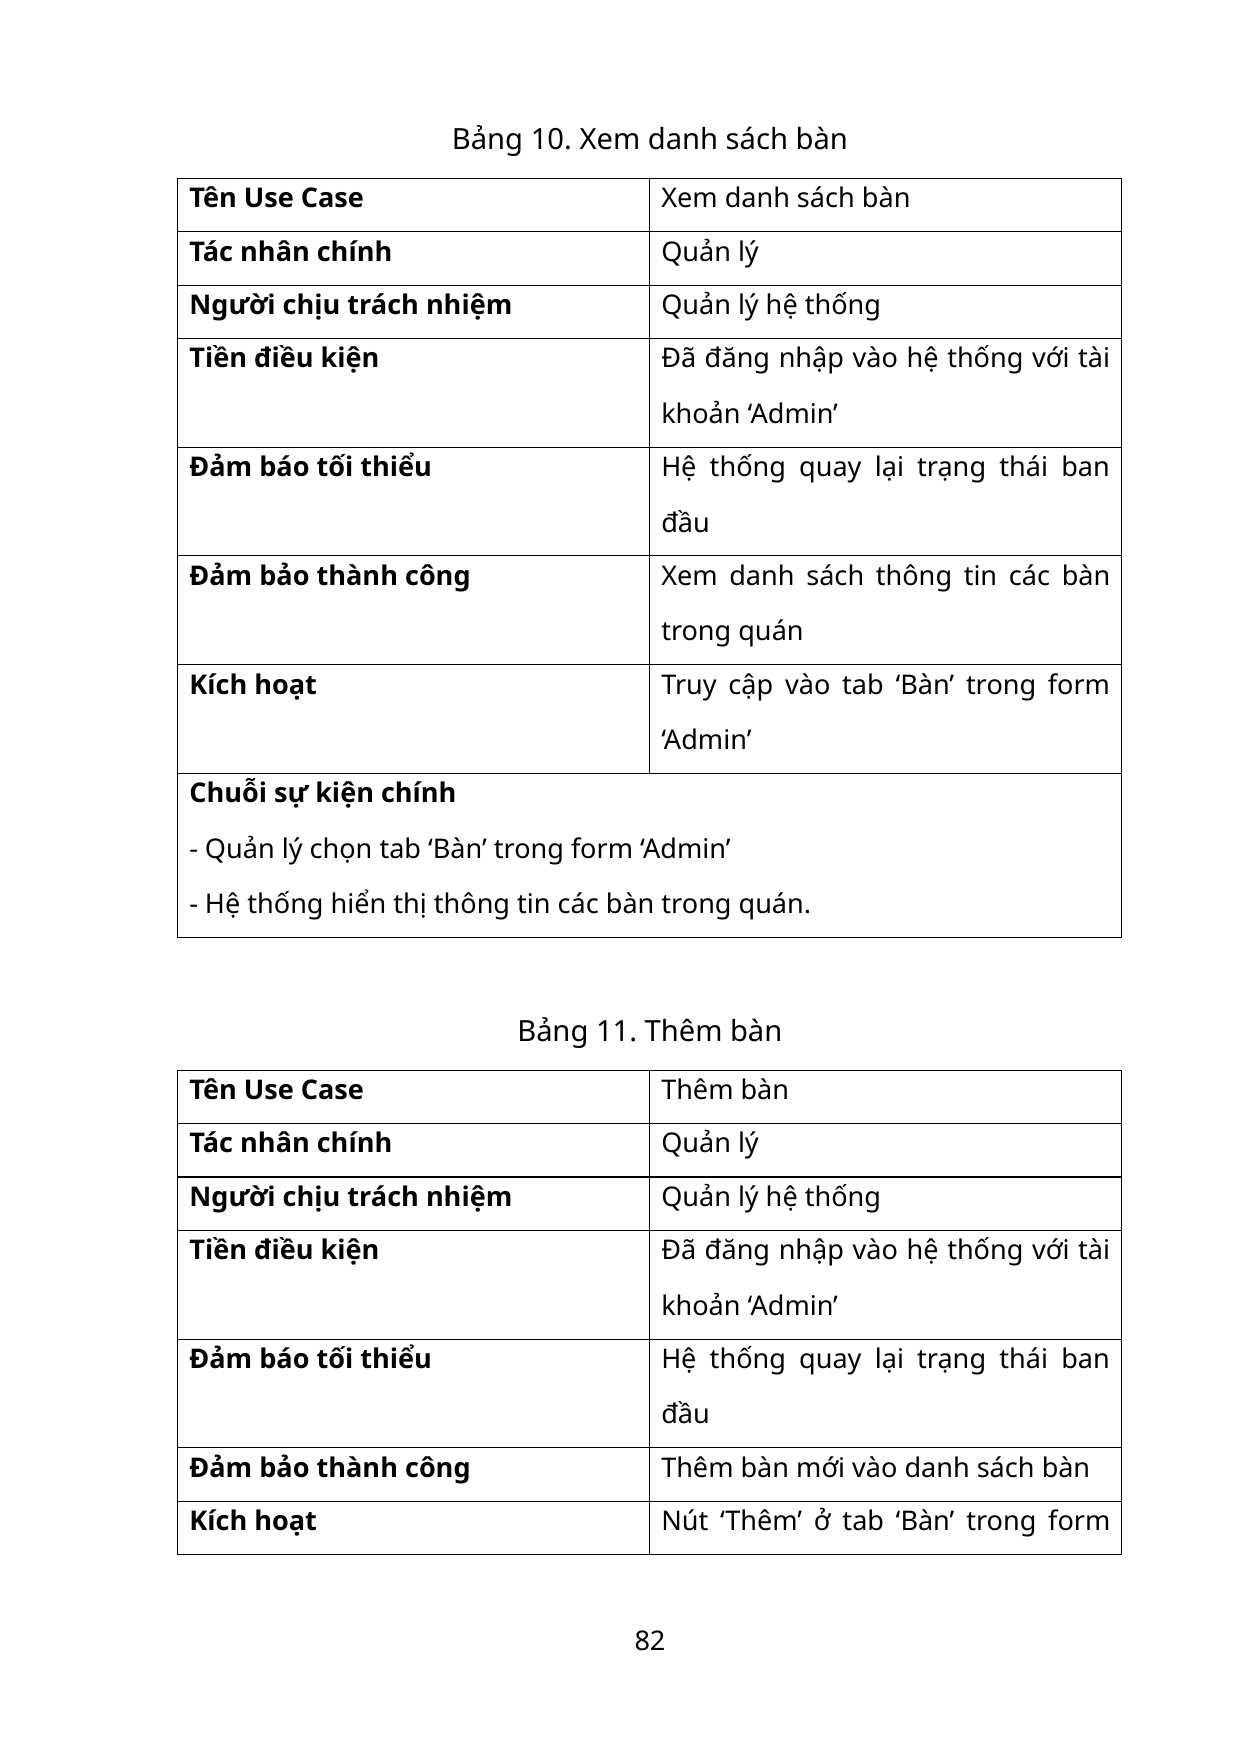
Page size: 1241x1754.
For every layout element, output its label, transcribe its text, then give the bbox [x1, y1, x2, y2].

table_cell Tiền điều kiện [178, 1231, 649, 1338]
table_cell Tác nhân chính [178, 1124, 649, 1176]
table_cell Hệ thống quay lại trạng thái ban đầu [650, 1340, 1121, 1447]
table_cell Đảm bảo thành công [178, 556, 649, 664]
table_cell Hệ thống quay lại trạng thái ban đầu [650, 448, 1121, 555]
table_cell Quản lý hệ thống [650, 1178, 1121, 1230]
text Bảng 10. Xem danh sách bàn [177, 118, 1122, 158]
text Bảng 11. Thêm bàn [177, 1010, 1122, 1050]
table_cell Người chịu trách nhiệm [178, 286, 649, 338]
table_cell Đã đăng nhập vào hệ thống với tài khoản ‘Admin’ [650, 339, 1121, 447]
table_cell Xem danh sách thông tin các bàn trong quán [650, 556, 1121, 664]
table_cell Quản lý hệ thống [650, 286, 1121, 338]
table_cell Tiền điều kiện [178, 339, 649, 447]
table_cell Người chịu trách nhiệm [178, 1178, 649, 1230]
table_cell Quản lý [650, 1124, 1121, 1176]
table_cell Thêm bàn mới vào danh sách bàn [650, 1448, 1121, 1501]
table_cell Kích hoạt [178, 1502, 649, 1554]
table_cell Đảm báo tối thiểu [178, 1340, 649, 1447]
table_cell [650, 1502, 1121, 1554]
table_cell Đảm báo tối thiểu [178, 448, 649, 555]
table_header Xem danh sách bàn [650, 179, 1121, 231]
table_header Tên Use Case [178, 1071, 649, 1123]
table_header Tên Use Case [178, 179, 649, 231]
table_cell Kích hoạt [178, 665, 649, 773]
table_cell Truy cập vào tab ‘Bàn’ trong form ‘Admin’ [650, 665, 1121, 773]
table_cell Tác nhân chính [178, 232, 649, 284]
table_cell Quản lý [650, 232, 1121, 284]
table_cell Chuỗi sự kiện chính - Quản lý chọn tab ‘Bàn’ trong form ‘Admin’ - Hệ thống hiển thị thông tin các bàn trong quán. [178, 774, 1121, 937]
table_cell Đảm bảo thành công [178, 1448, 649, 1501]
table_header Thêm bàn [650, 1071, 1121, 1123]
table_cell Đã đăng nhập vào hệ thống với tài khoản ‘Admin’ [650, 1231, 1121, 1338]
